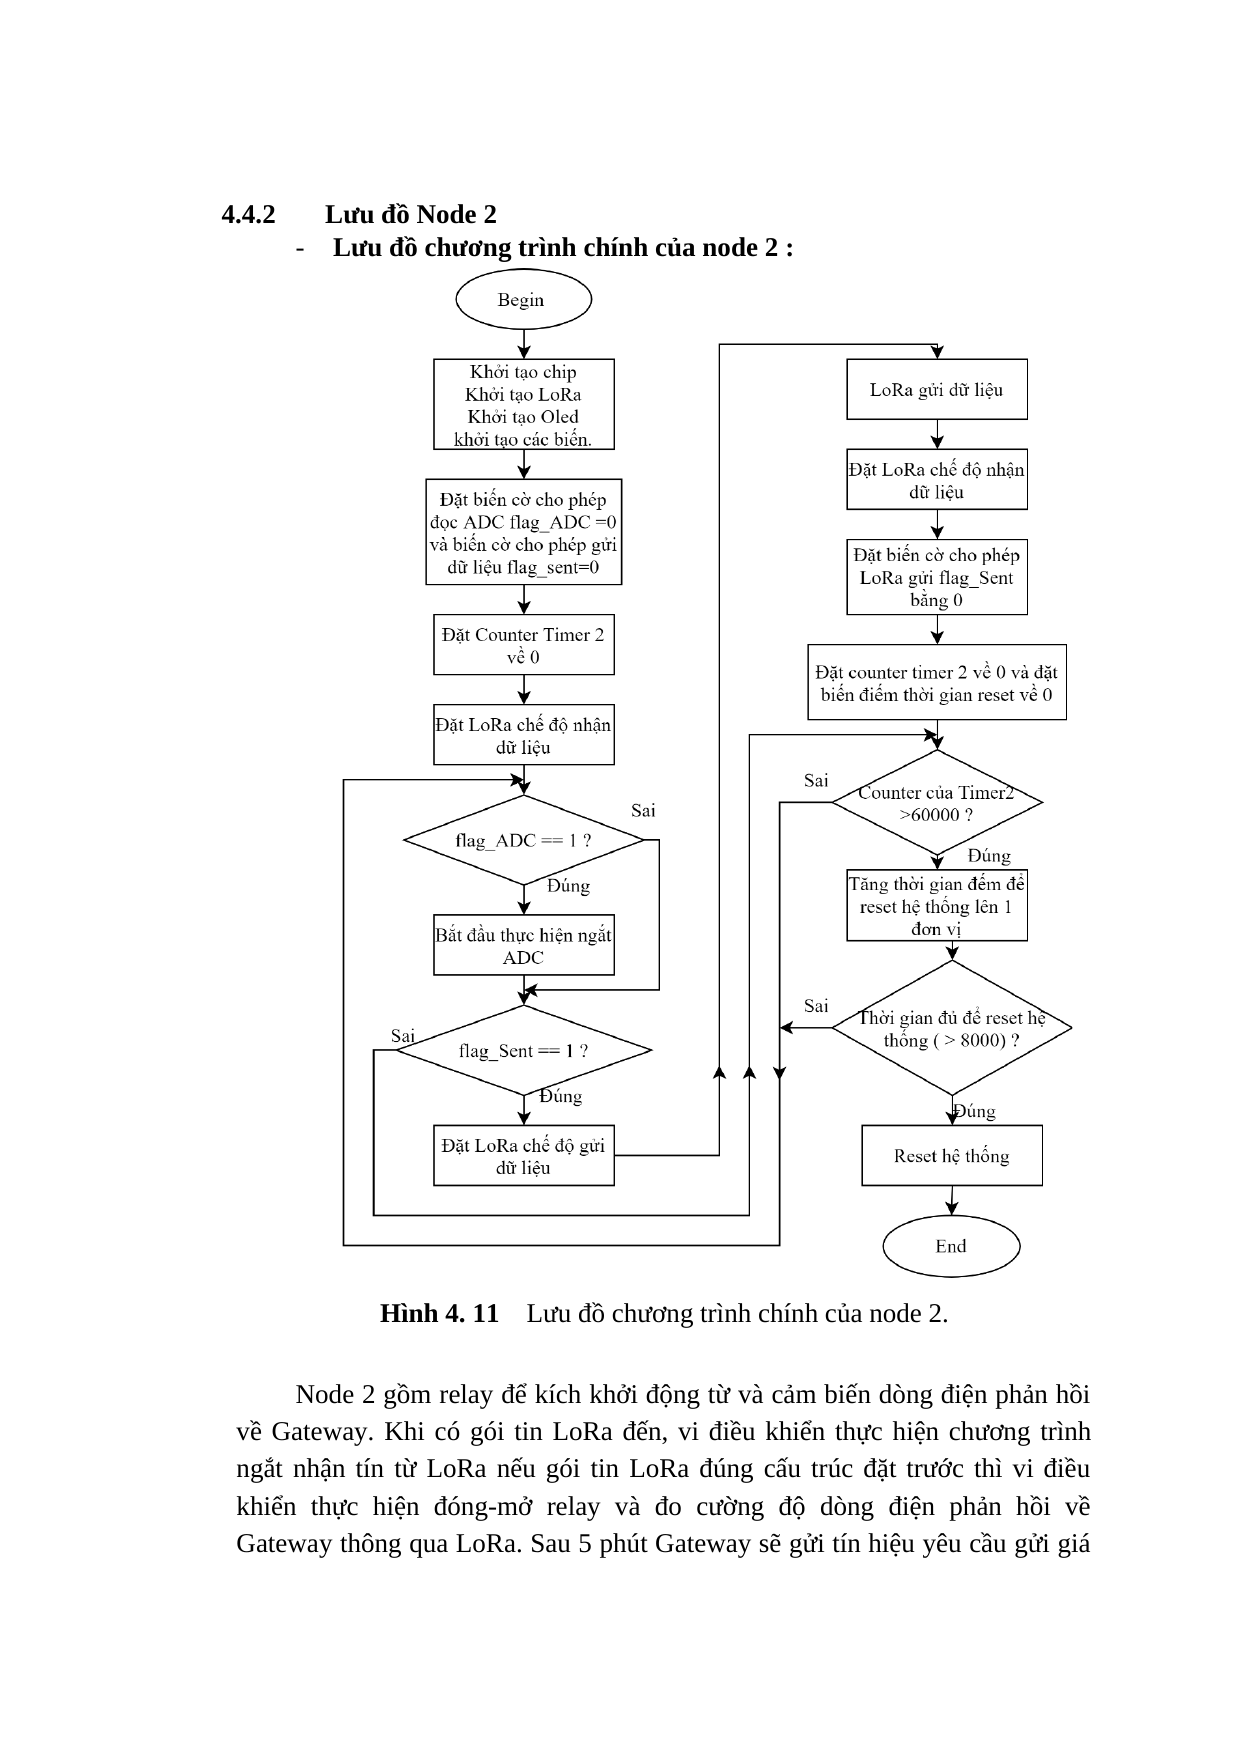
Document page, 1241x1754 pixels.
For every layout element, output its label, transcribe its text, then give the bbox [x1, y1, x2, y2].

list Lưu đồ Node 2 [221, 198, 1092, 229]
picture [332, 268, 1073, 1279]
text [236, 1378, 1092, 1558]
text Hình 4. 11 Lưu đồ chương trình chính của node 2. [236, 1297, 1092, 1328]
list Lưu đồ chương trình chính của node 2 : [295, 231, 1092, 263]
